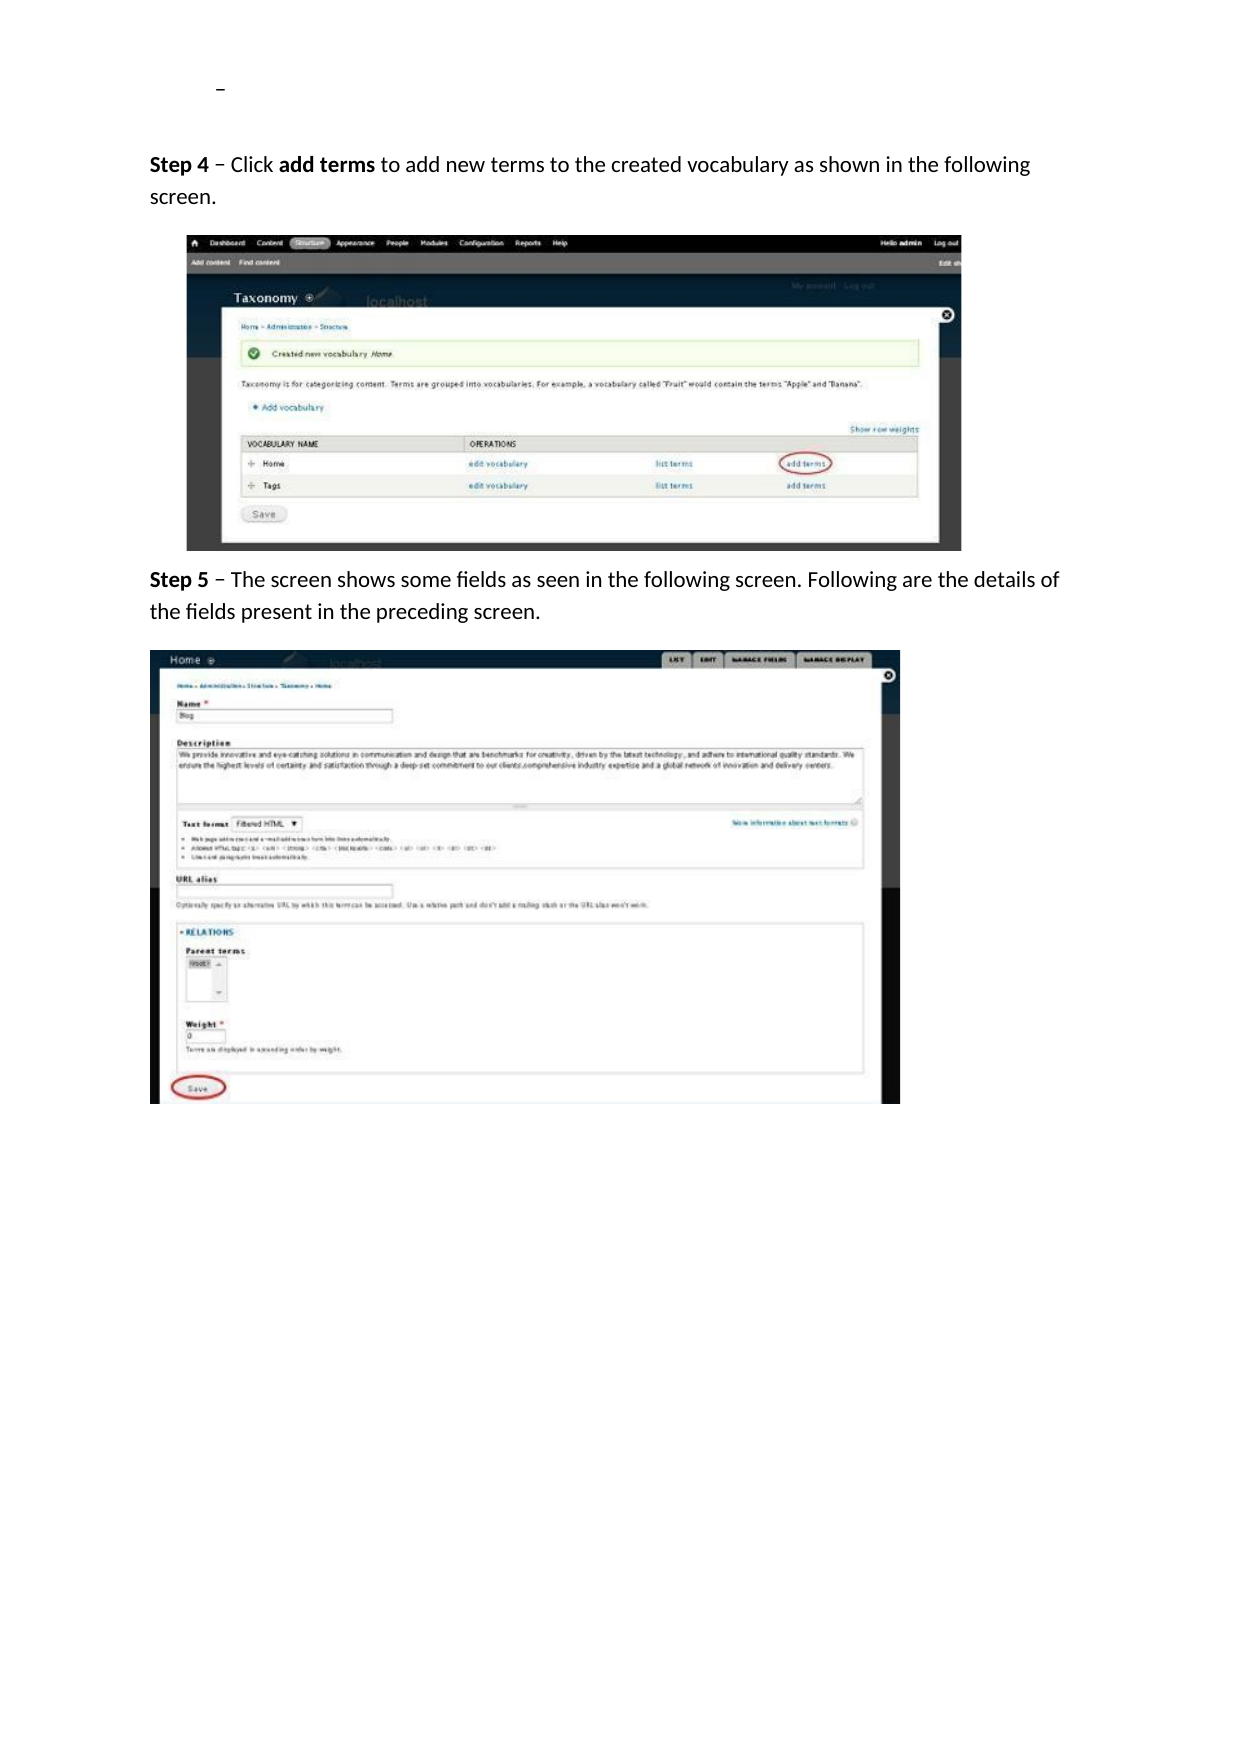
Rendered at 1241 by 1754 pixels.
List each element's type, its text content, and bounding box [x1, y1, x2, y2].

text Step 4 − Click add terms to add new terms to the created vocabulary as shown in the following screen. [149, 150, 1090, 210]
picture [186, 235, 962, 551]
picture [150, 650, 901, 1104]
text Step 5 − The screen shows some fields as seen in the following screen. Following are the details of the fields present in the preceding screen. [149, 565, 1090, 625]
